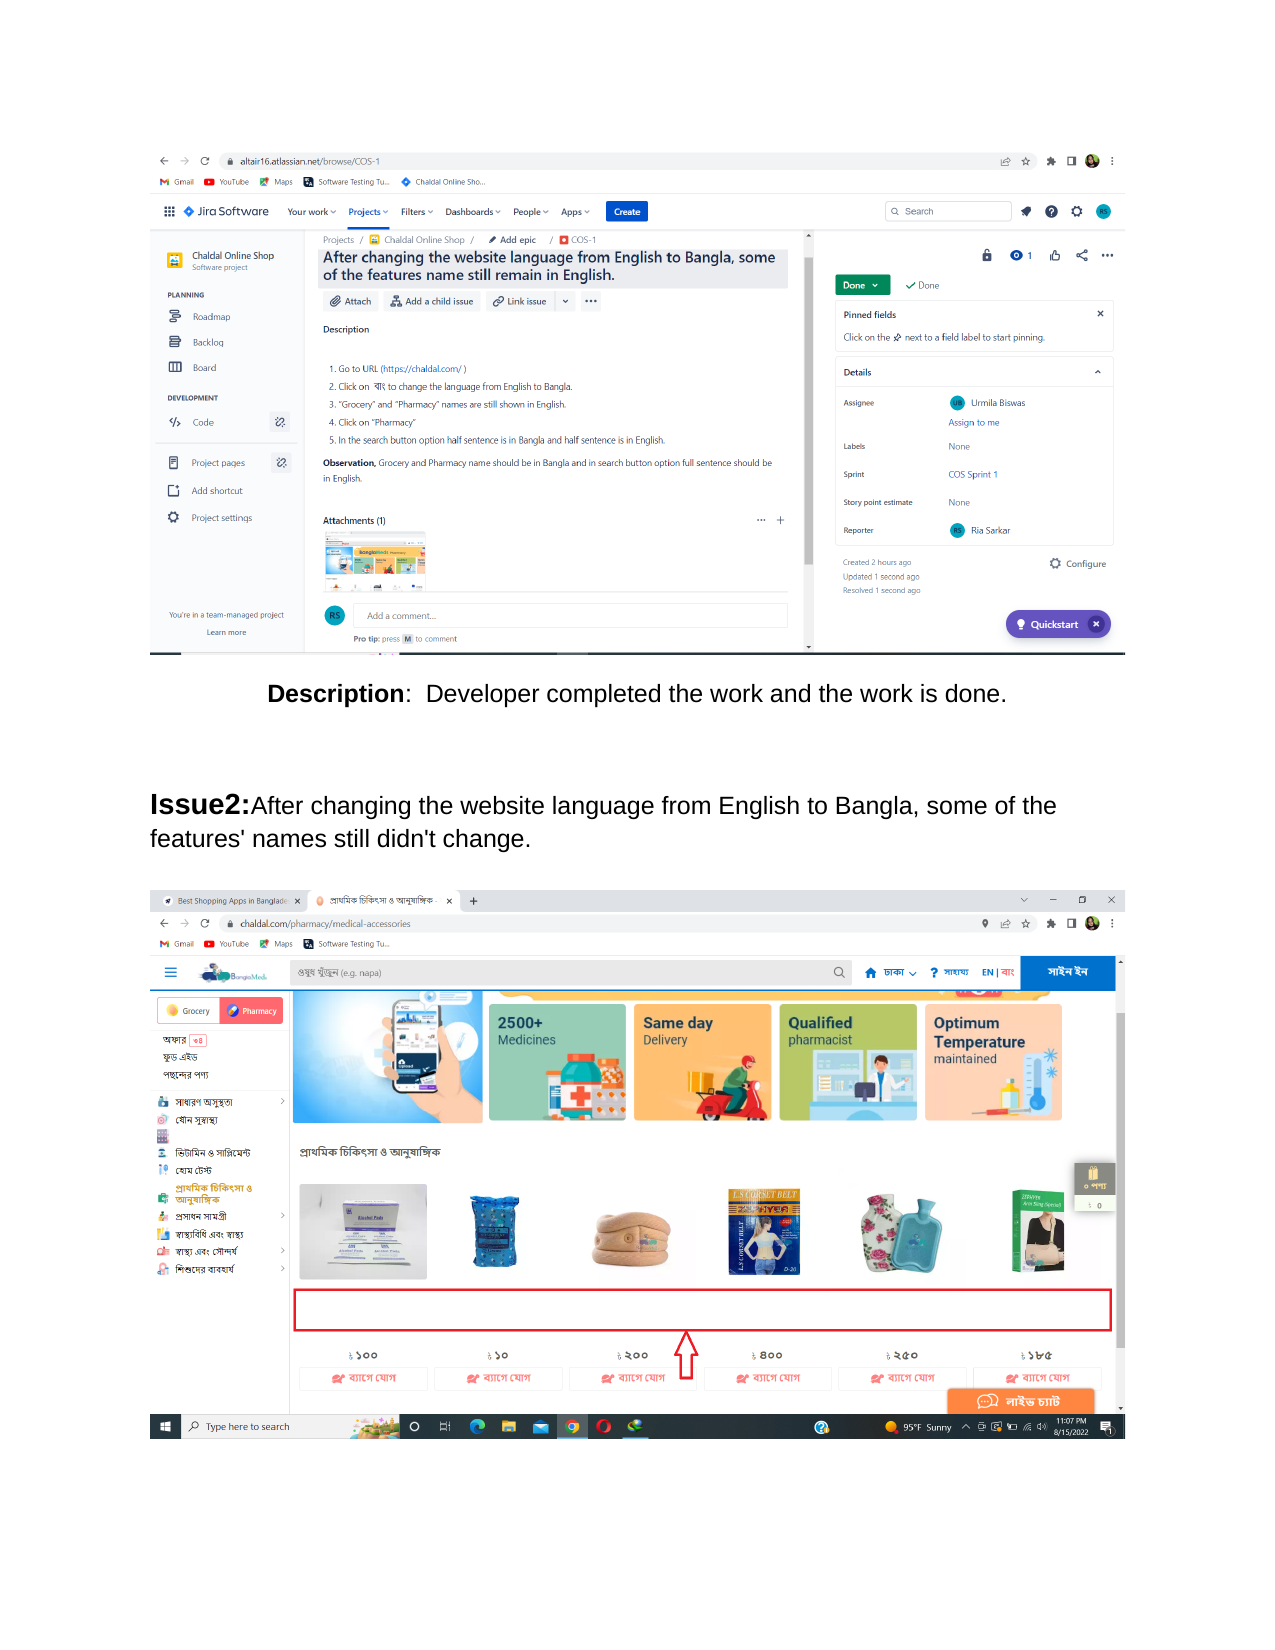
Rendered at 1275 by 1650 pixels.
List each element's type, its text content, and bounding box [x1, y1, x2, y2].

text Issue2:After changing the website language from English to Bangla, some of the features' names still didn't change. [150, 787, 1125, 853]
picture [150, 150, 1125, 655]
picture [150, 890, 1125, 1439]
text Description: Developer completed the work and the work is done. [150, 679, 1125, 708]
